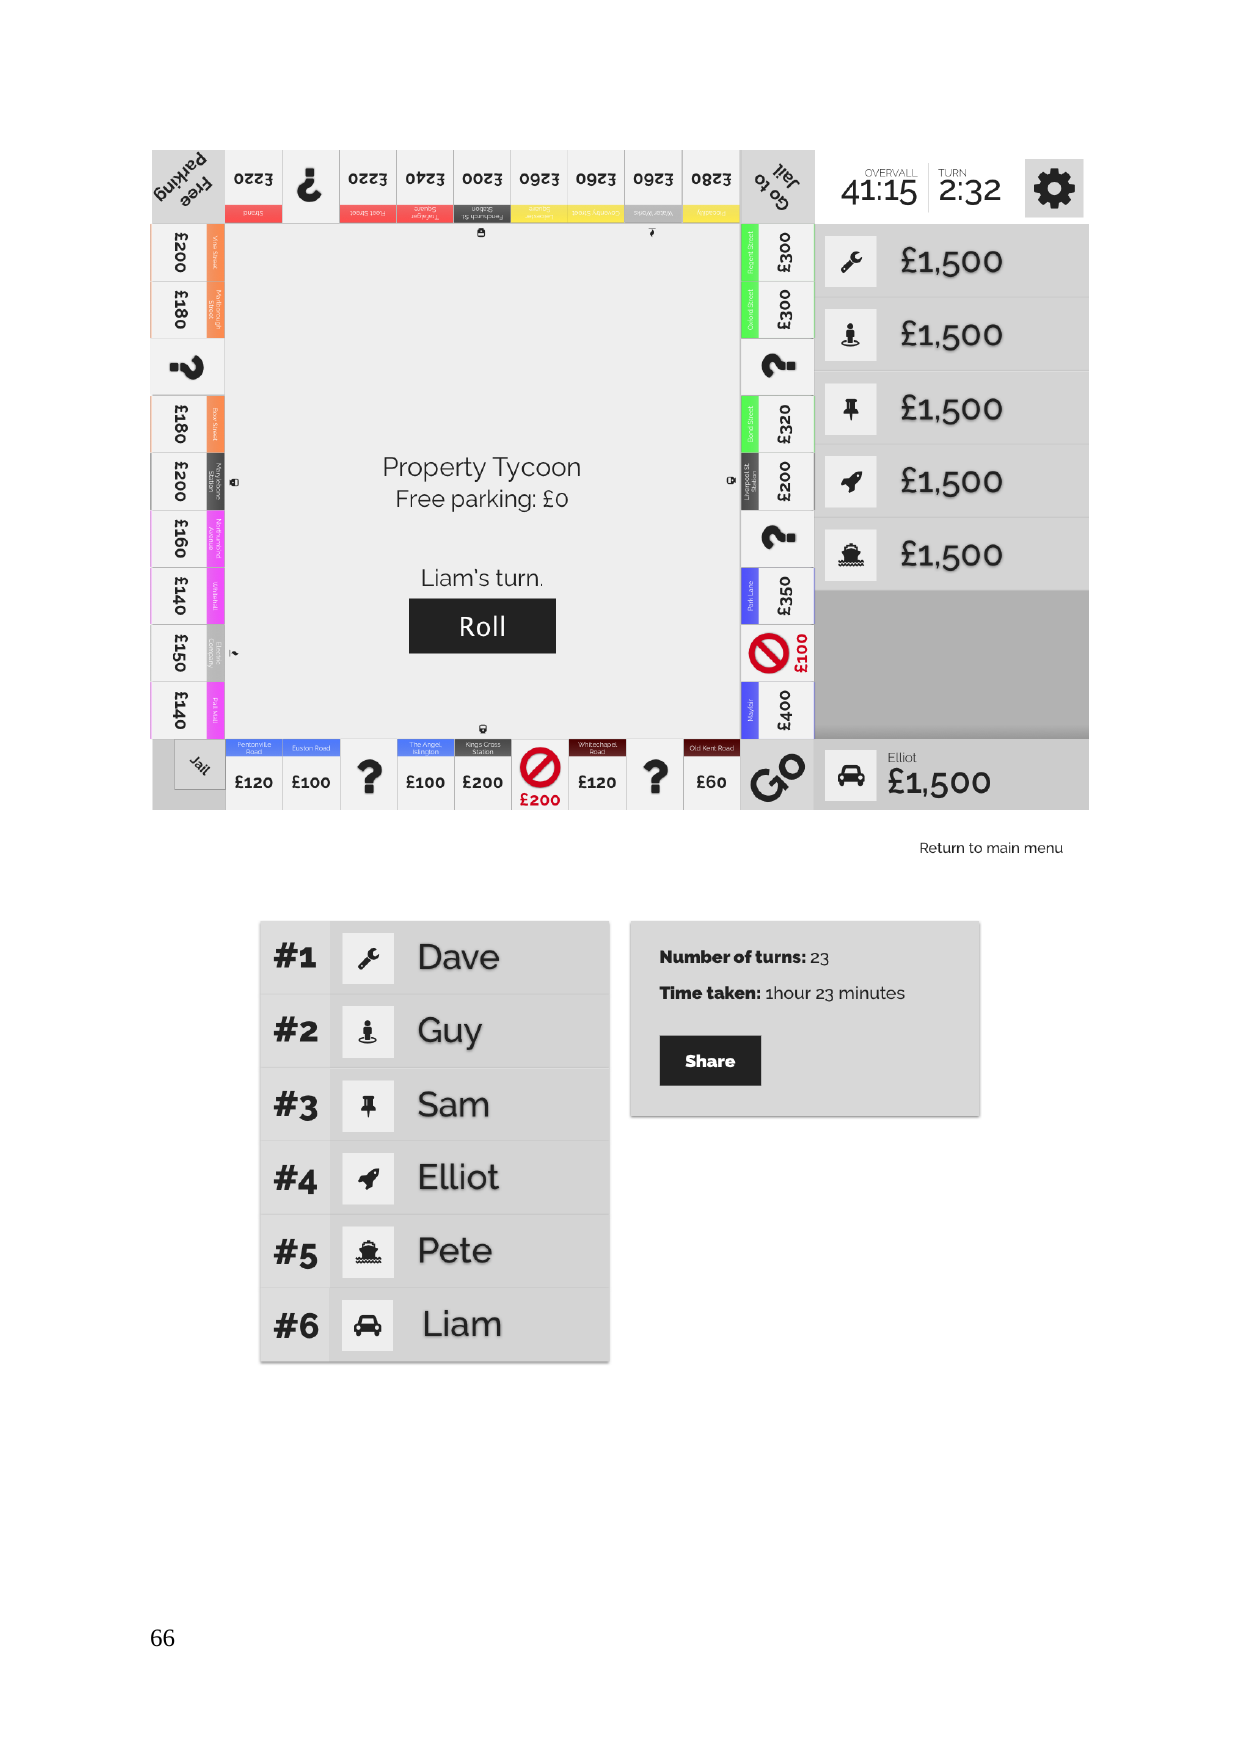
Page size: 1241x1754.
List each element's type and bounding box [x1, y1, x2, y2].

picture [150, 150, 1089, 1472]
